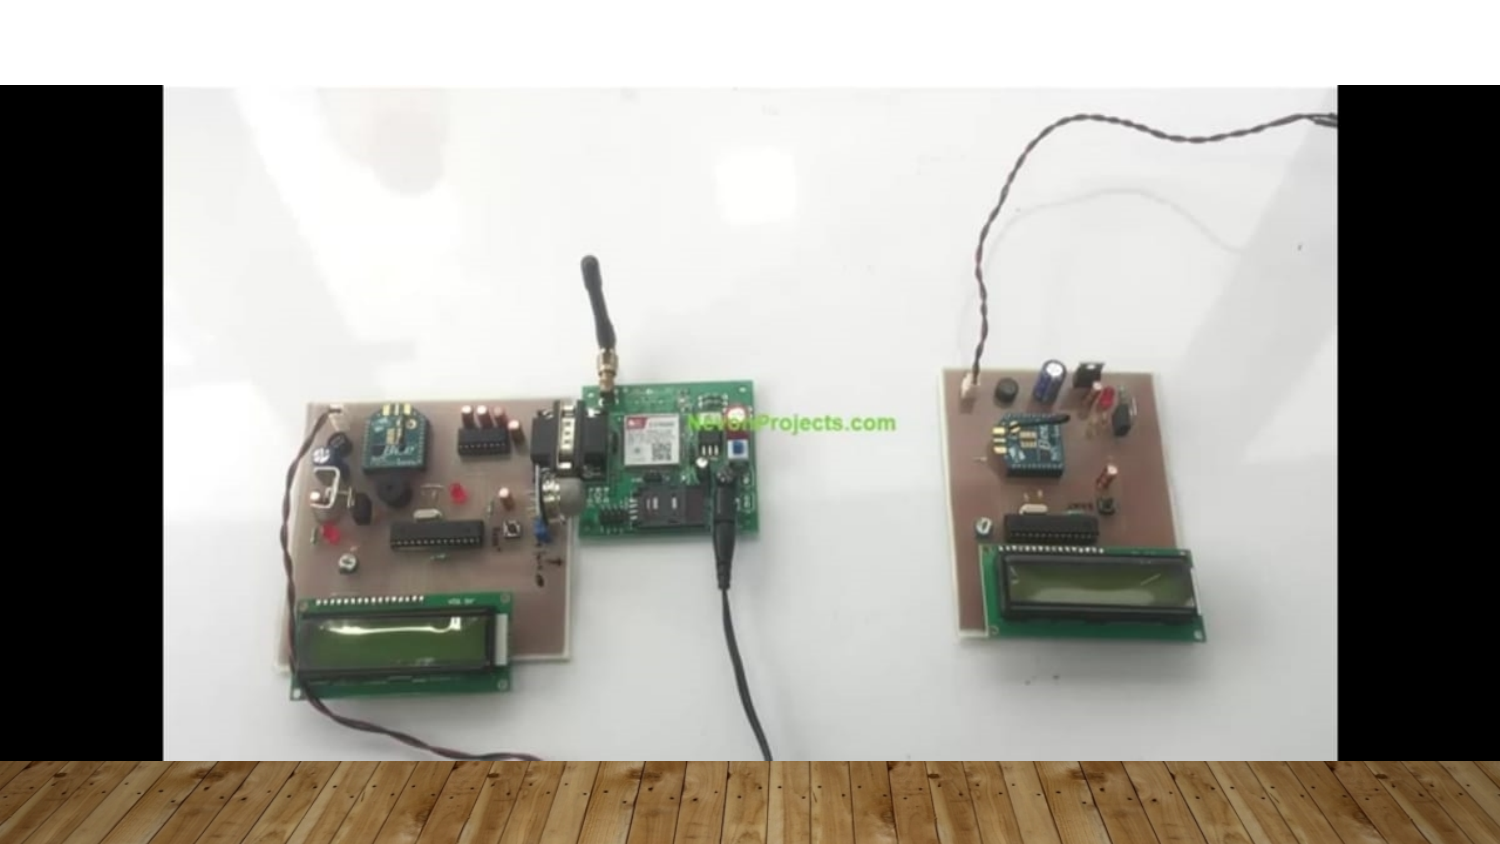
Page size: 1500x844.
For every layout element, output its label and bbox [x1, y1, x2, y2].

picture [0, 85, 1500, 844]
